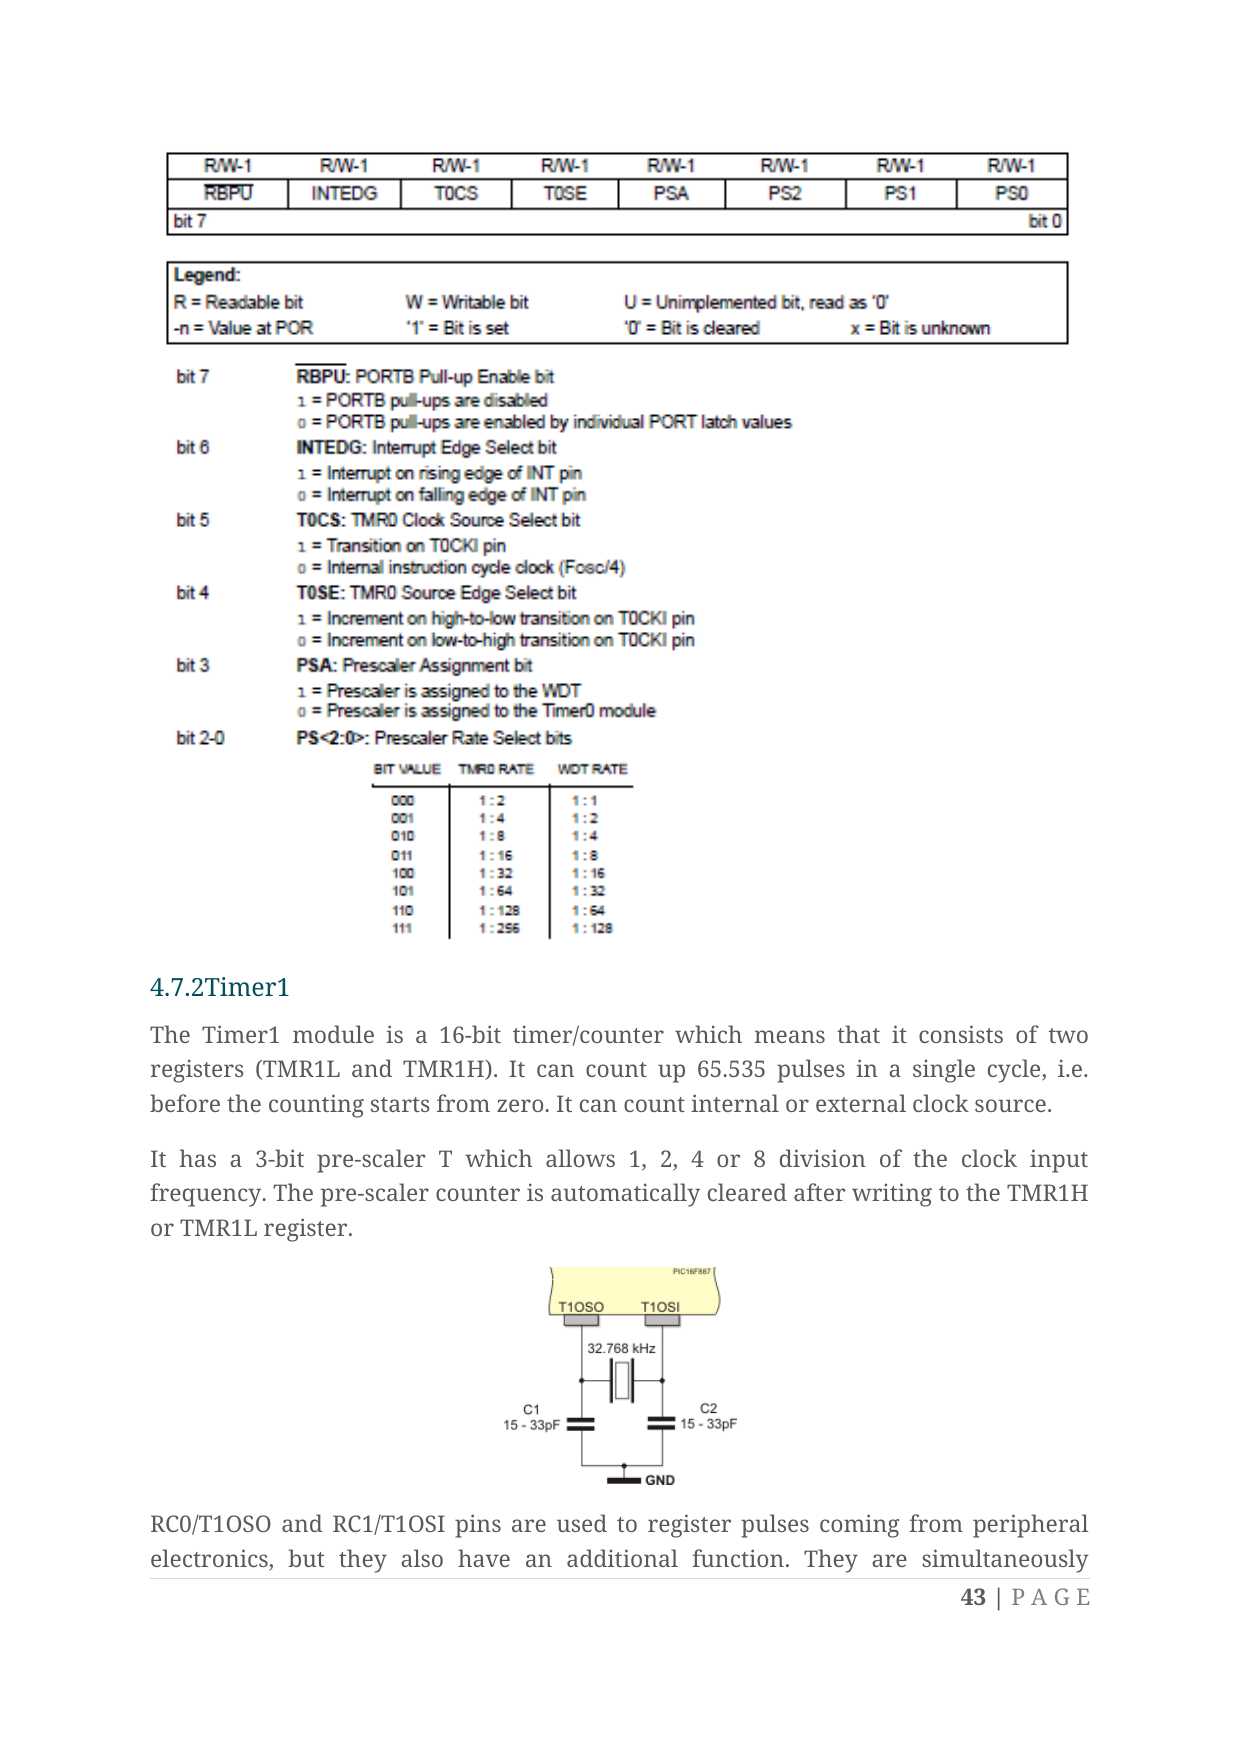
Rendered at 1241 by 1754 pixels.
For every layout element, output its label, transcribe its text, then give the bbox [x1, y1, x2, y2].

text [150, 1508, 1090, 1574]
text The Timer1 module is a 16-bit timer/counter which means that it consists of two registers (TMR1L and TMR1H). It can count up 65.535 pulses in a single cycle, i.e. before the counting starts from zero. It can count internal or external clock source. [150, 1019, 1090, 1119]
subtitle 4.7.2Timer1 [150, 969, 1090, 1003]
picture [165, 150, 1075, 356]
picture [168, 358, 1072, 946]
picture [503, 1267, 737, 1485]
text It has a 3-bit pre-scaler T which allows 1, 2, 4 or 8 division of the clock input frequency. The pre-scaler counter is automatically cleared after writing to the TMR1H or TMR1L register. [150, 1143, 1090, 1243]
